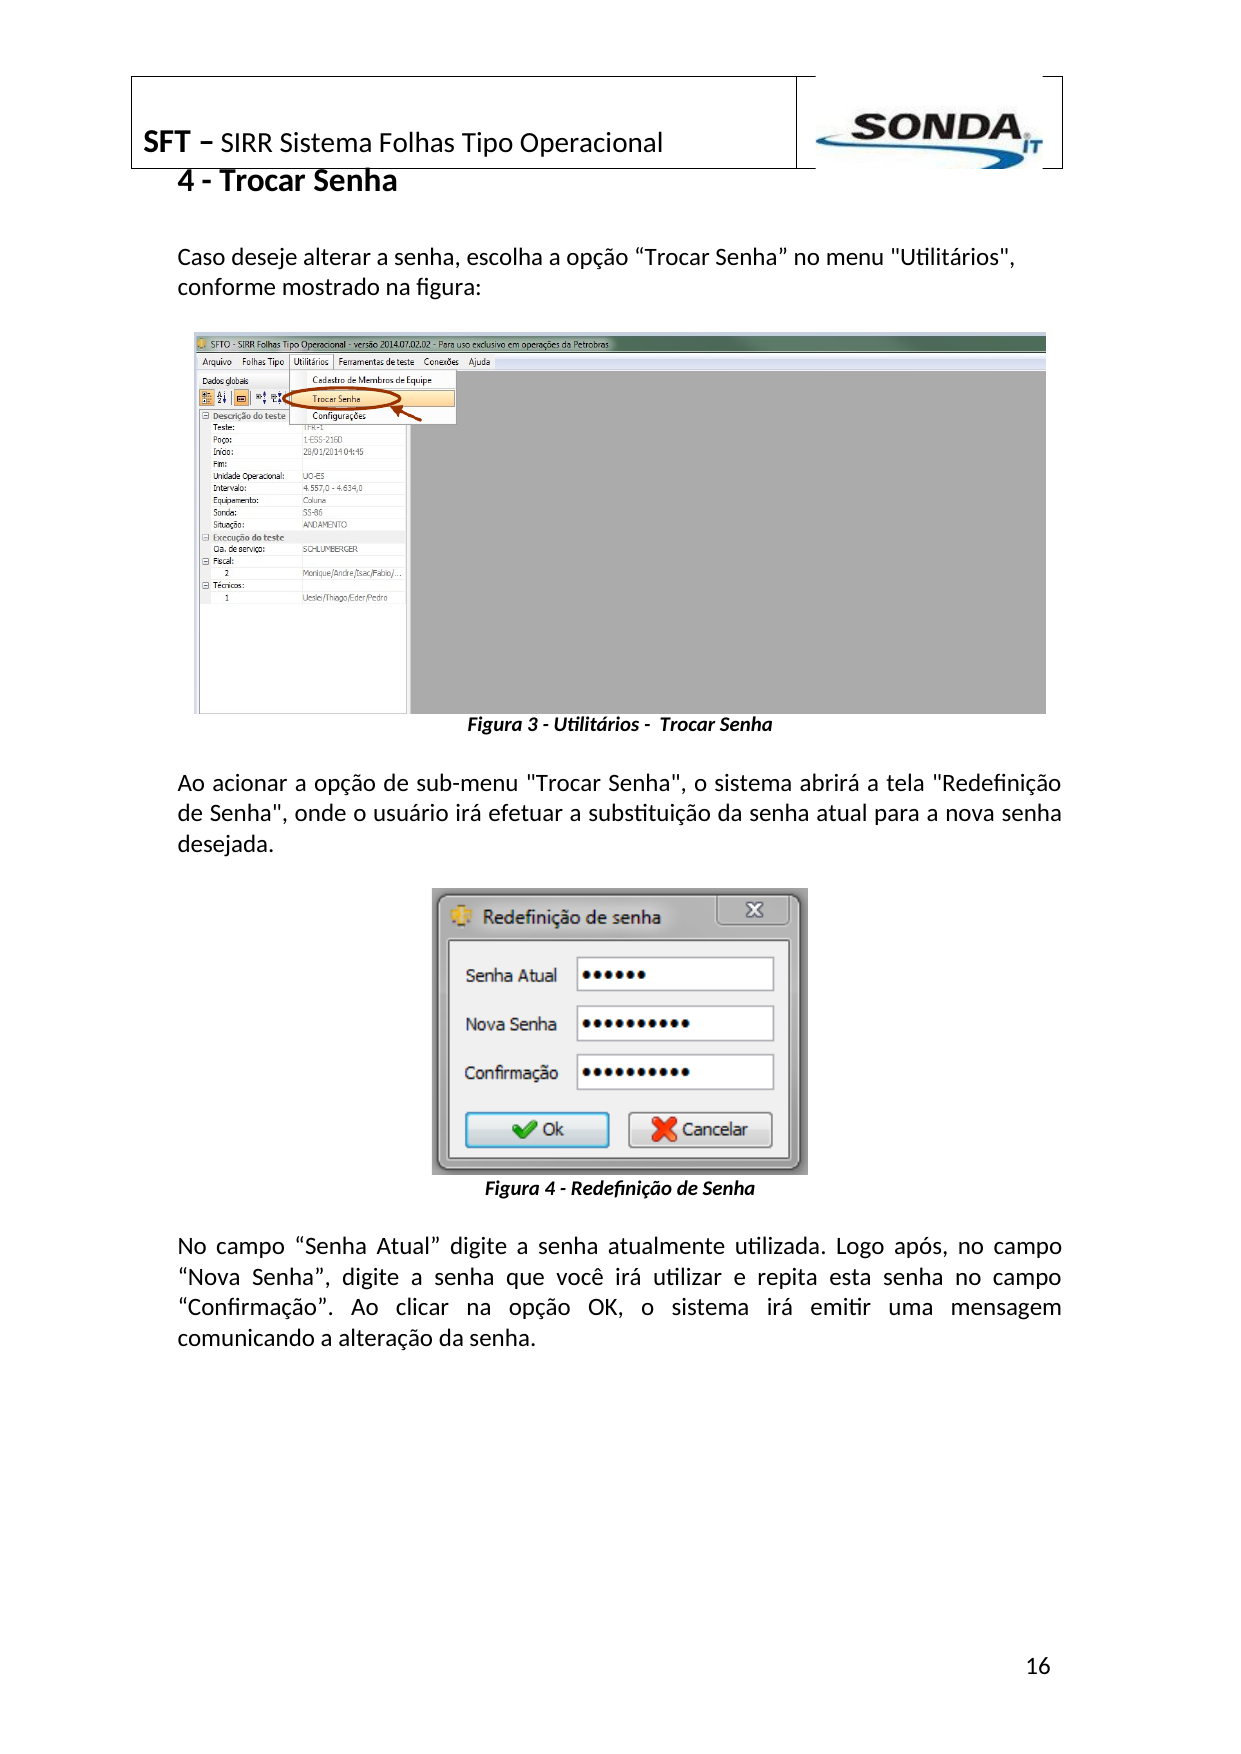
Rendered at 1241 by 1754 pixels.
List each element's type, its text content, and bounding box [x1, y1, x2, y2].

subtitle - Trocar Senha [177, 159, 1223, 200]
picture [431, 888, 808, 1175]
picture [815, 76, 1043, 159]
text Caso deseje alterar a senha, escolha a opção “Trocar Senha” no menu "Utilitários", conforme mostrado na figura: [177, 241, 1064, 302]
text No campo “Senha Atual” digite a senha atualmente utilizada. Logo após, no campo “Nova Senha”, digite a senha que você irá utilizar e repita esta senha no campo “Confirmação”. Ao clicar na opção OK, o sistema irá emitir uma mensagem comunicando a alteração da senha. [177, 1231, 1063, 1353]
text Figura 3 - Utilitários - Trocar Senha [142, 328, 1099, 736]
text Ao acionar a opção de sub-menu "Trocar Senha", o sistema abrirá a tela "Redefinição de Senha", onde o usuário irá efetuar a substituição da senha atual para a nova senha desejada. [177, 767, 1063, 858]
